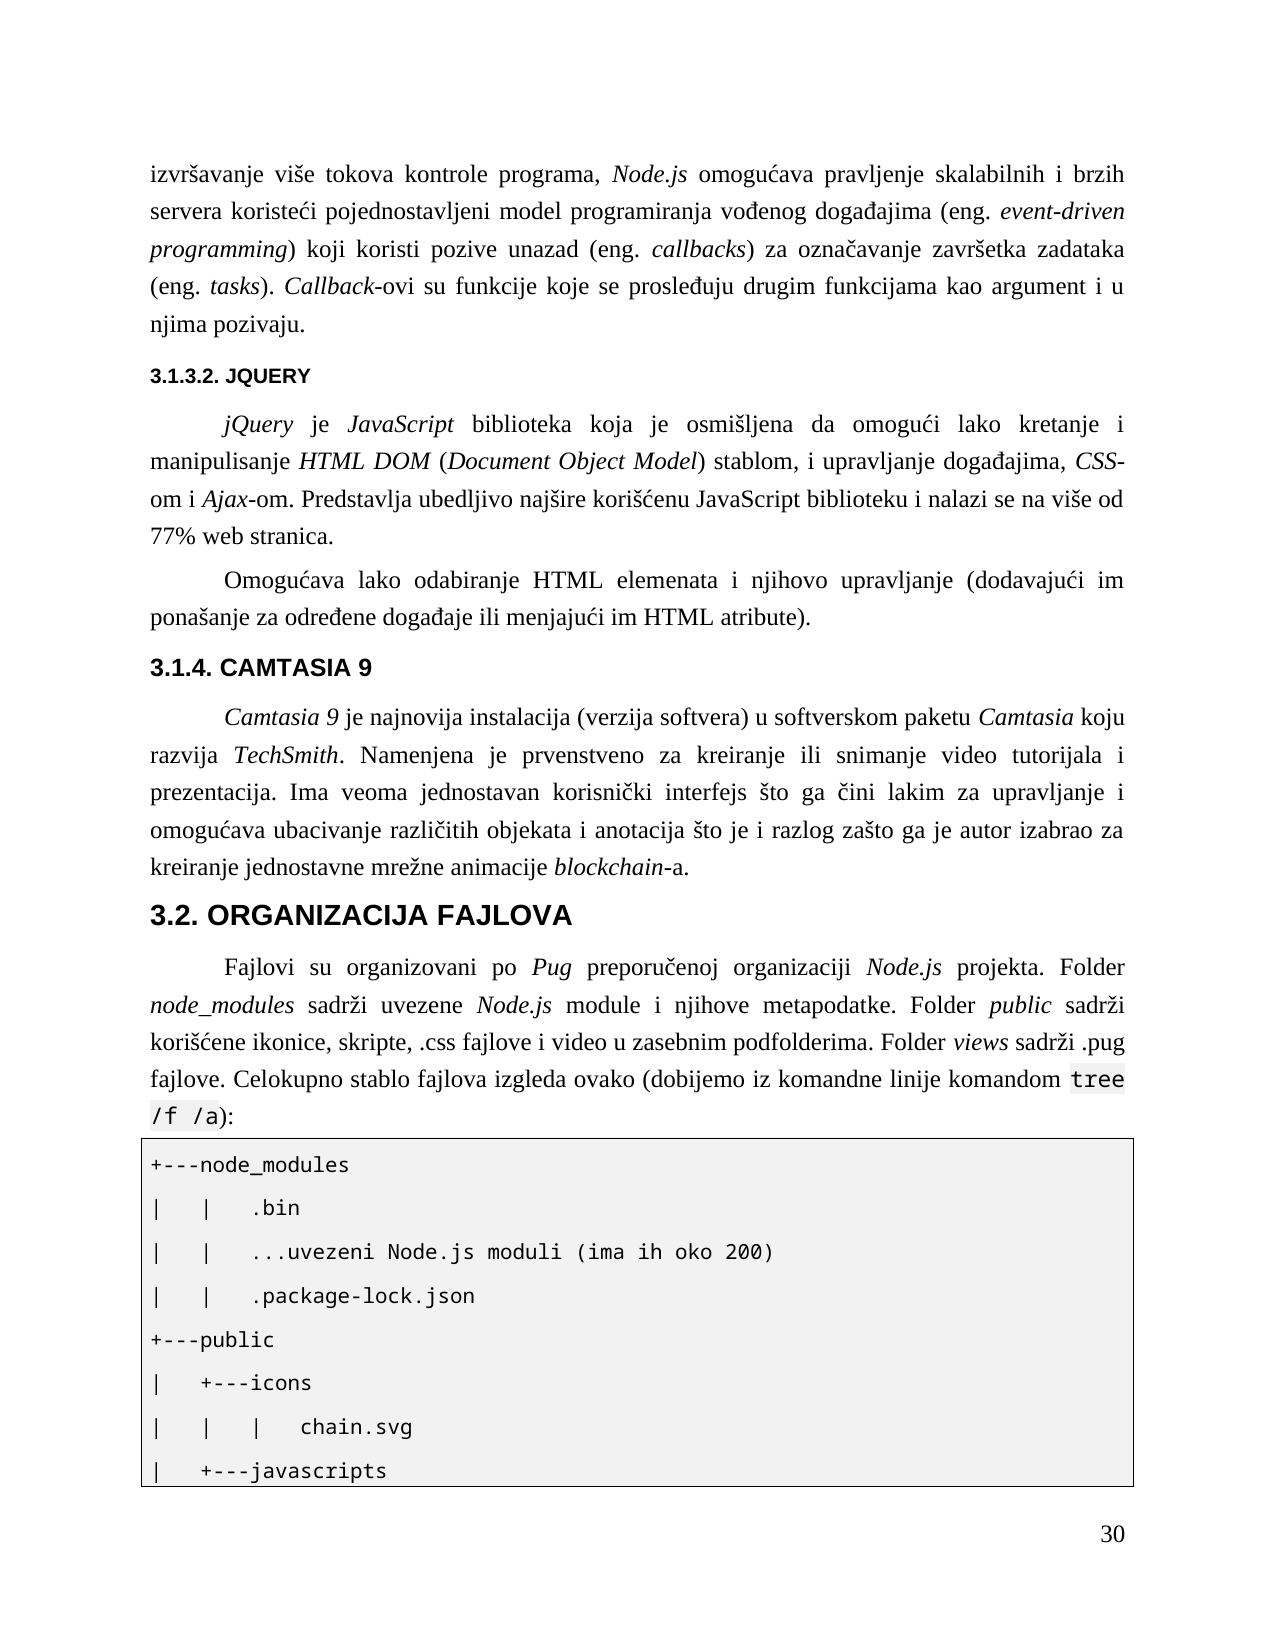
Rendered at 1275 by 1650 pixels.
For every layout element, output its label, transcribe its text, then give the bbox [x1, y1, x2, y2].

text | | .bin [142, 1181, 1133, 1222]
text Omogućava lako odabiranje HTML elemenata i njihovo upravljanje (dodavajući im ponašanje za određene događaje ili menjajući im HTML atribute). [150, 556, 1125, 631]
text | | | chain.svg [142, 1400, 1133, 1441]
text | | ...uvezeni Node.js moduli (ima ih oko 200) [142, 1225, 1133, 1266]
text Fajlovi su organizovani po Pug preporučenoj organizaciji Node.js projekta. Folder node_modules sadrži uvezene Node.js module i njihove metapodatke. Folder public sadrži korišćene ikonice, skripte, .css fajlove i video u zasebnim podfolderima. Folder views sadrži .pug fajlove. Celokupno stablo fajlova izgleda ovako (dobijemo iz komandne linije komandom tree /f /a): [150, 944, 1125, 1131]
text | | .package-lock.json [142, 1269, 1133, 1309]
text | +---icons [142, 1356, 1133, 1397]
text +---node_modules [142, 1139, 1133, 1178]
text | +---javascripts [142, 1444, 1133, 1486]
subtitle Camtasia 9 [150, 644, 1125, 681]
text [150, 150, 1125, 337]
text Camtasia 9 je najnovija instalacija (verzija softvera) u softverskom paketu Camtasia koju razvija TechSmith. Namenjena je prvenstveno za kreiranje ili snimanje video tutorijala i prezentacija. Ima veoma jednostavan korisnički interfejs što ga čini lakim za upravljanje i omogućava ubacivanje različitih objekata i anotacija što je i razlog zašto ga je autor izabrao za kreiranje jednostavne mrežne animacije blockchain-a. [150, 694, 1125, 881]
subtitle Organizacija fajlova [150, 894, 1125, 931]
text +---public [142, 1312, 1133, 1353]
subtitle jQuery [150, 350, 1125, 387]
text jQuery je JavaScript biblioteka koja je osmišljena da omogući lako kretanje i manipulisanje HTML DOM (Document Object Model) stablom, i upravljanje događajima, CSS-om i Ajax-om. Predstavlja ubedljivo najšire korišćenu JavaScript biblioteku i nalazi se na više od 77% web stranica. [150, 400, 1125, 550]
